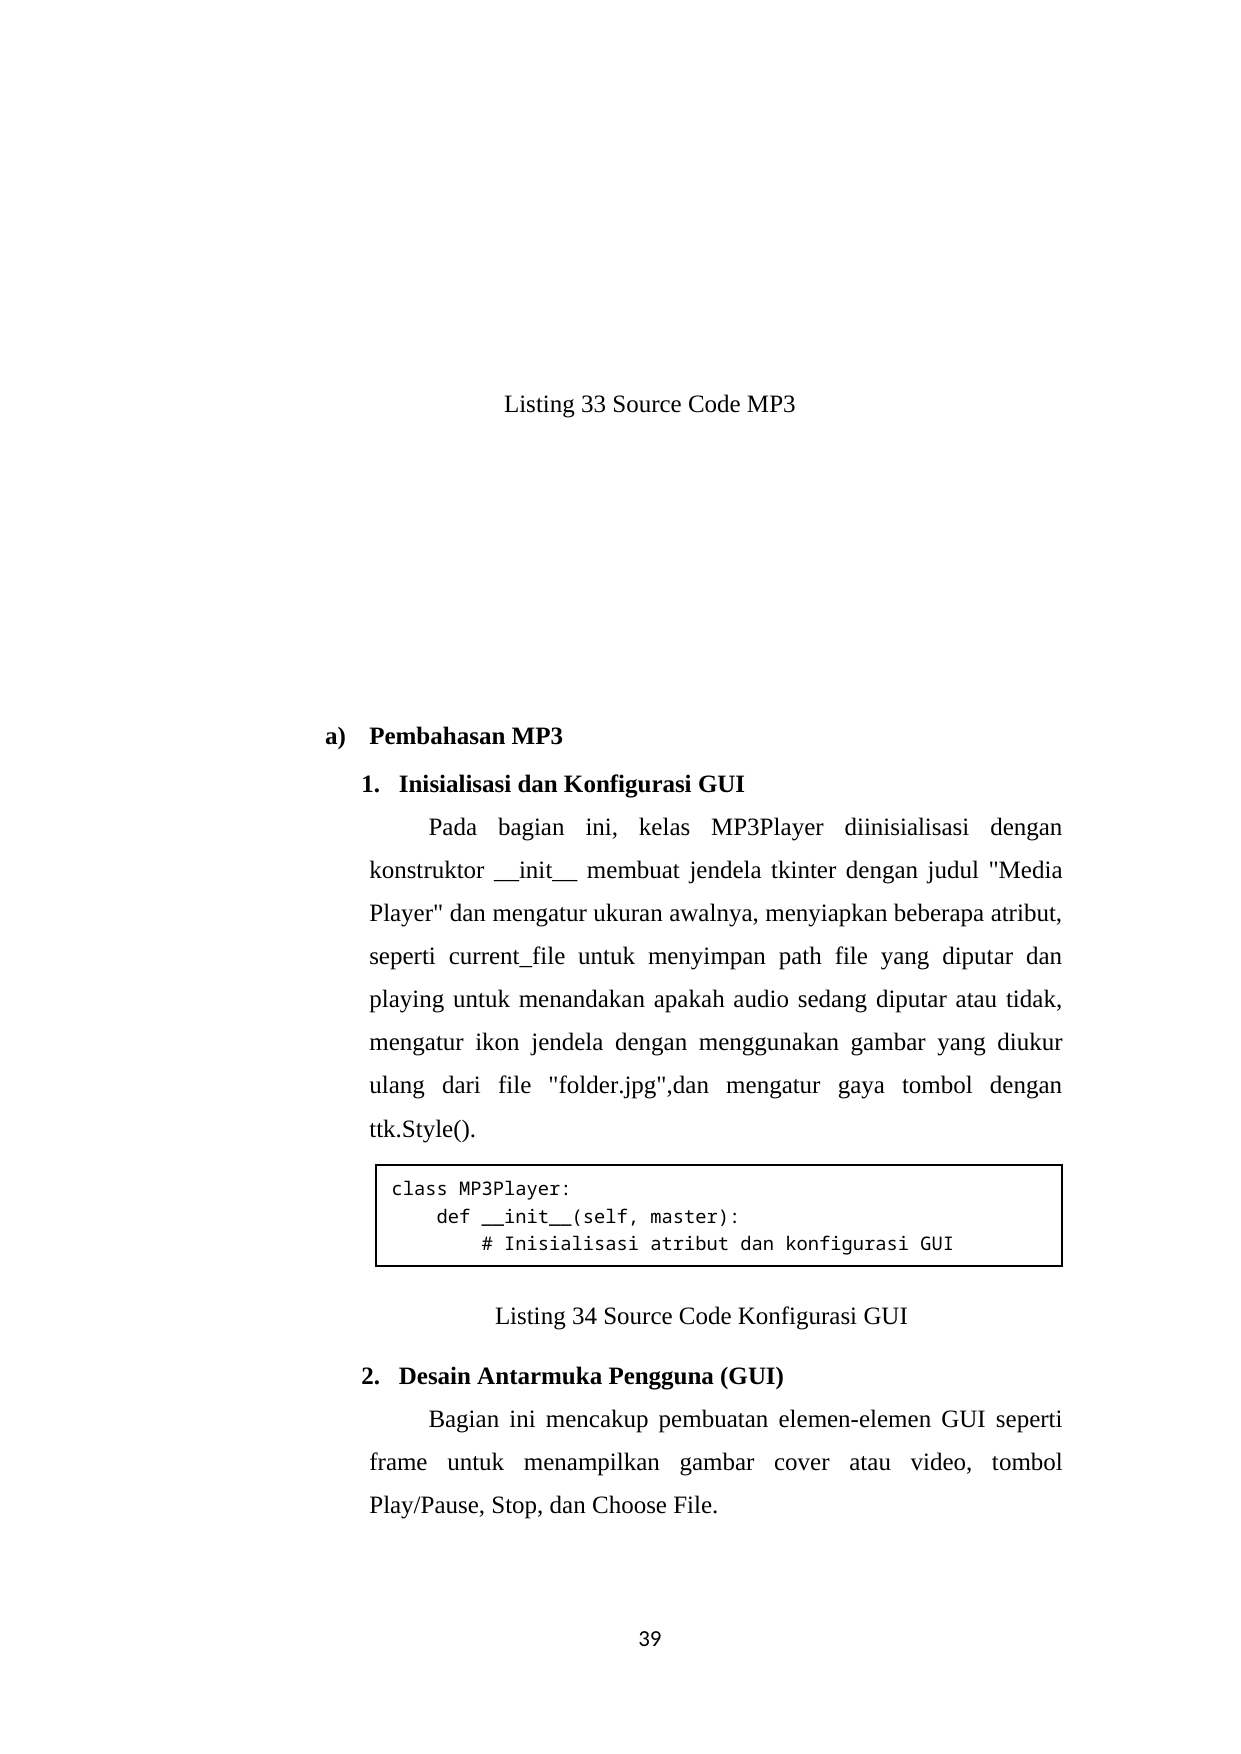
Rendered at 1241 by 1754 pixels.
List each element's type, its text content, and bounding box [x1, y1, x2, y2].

text Pada bagian ini, kelas MP3Player diinisialisasi dengan konstruktor __init__ membuat jendela tkinter dengan judul "Media Player" dan mengatur ukuran awalnya, menyiapkan beberapa atribut, seperti current_file untuk menyimpan path file yang diputar dan playing untuk menandakan apakah audio sedang diputar atau tidak, mengatur ikon jendela dengan menggunakan gambar yang diukur ulang dari file "folder.jpg",dan mengatur gaya tombol dengan ttk.Style(). [369, 812, 1063, 1142]
text Bagian ini mencakup pembuatan elemen-elemen GUI seperti frame untuk menampilkan gambar cover atau video, tombol Play/Pause, Stop, dan Choose File. [369, 1404, 1063, 1519]
subtitle Inisialisasi dan Konfigurasi GUI [361, 769, 1063, 797]
text Listing 34 Source Code Konfigurasi GUI [236, 1301, 1063, 1330]
subtitle Pembahasan MP3 [325, 721, 1063, 750]
subtitle Desain Antarmuka Pengguna (GUI) [361, 1361, 1063, 1390]
text Listing 33 Source Code MP3 [236, 389, 1063, 418]
